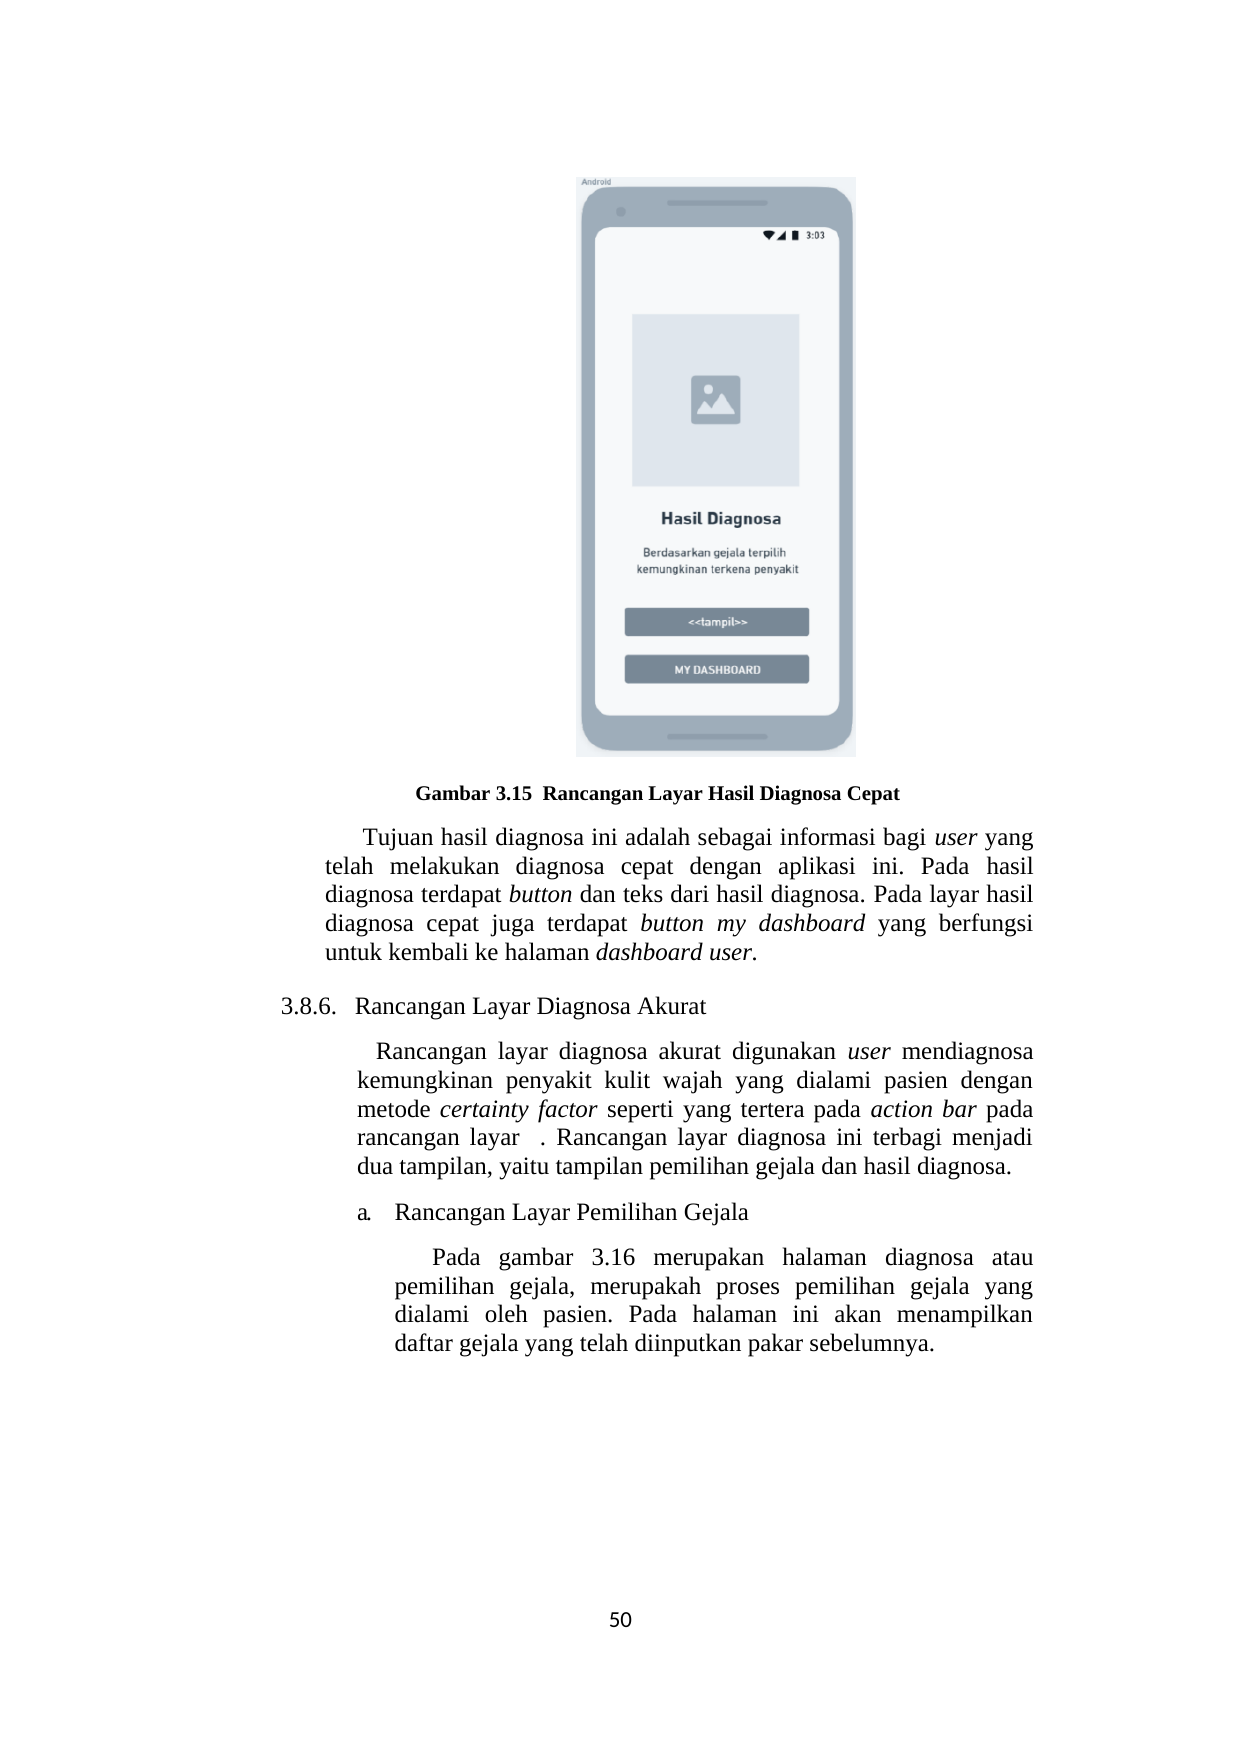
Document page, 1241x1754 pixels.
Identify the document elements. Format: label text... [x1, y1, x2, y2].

text Tujuan hasil diagnosa ini adalah sebagai informasi bagi user yang telah melakukan diagnosa cepat dengan aplikasi ini. Pada hasil diagnosa terdapat button dan teks dari hasil diagnosa. Pada layar hasil diagnosa cepat juga terdapat button my dashboard yang berfungsi untuk kembali ke halaman dashboard user. [325, 822, 1033, 966]
text Gambar 3.15 Rancangan Layar Hasil Diagnosa Cepat [282, 781, 1033, 805]
text Rancangan Layar Diagnosa Akurat [281, 991, 1033, 1019]
text Pada gambar 3.16 merupakan halaman diagnosa atau pemilihan gejala, merupakah proses pemilihan gejala yang dialami oleh pasien. Pada halaman ini akan menampilkan daftar gejala yang telah diinputkan pakar sebelumnya. [394, 1242, 1033, 1357]
picture [576, 177, 856, 757]
list Rancangan Layar Pemilihan Gejala [357, 1197, 1033, 1225]
text Rancangan layar diagnosa akurat digunakan user mendiagnosa kemungkinan penyakit kulit wajah yang dialami pasien dengan metode certainty factor seperti yang tertera pada action bar pada rancangan layar . Rancangan layar diagnosa ini terbagi menjadi dua tampilan, yaitu tampilan pemilihan gejala dan hasil diagnosa. [357, 1036, 1033, 1180]
